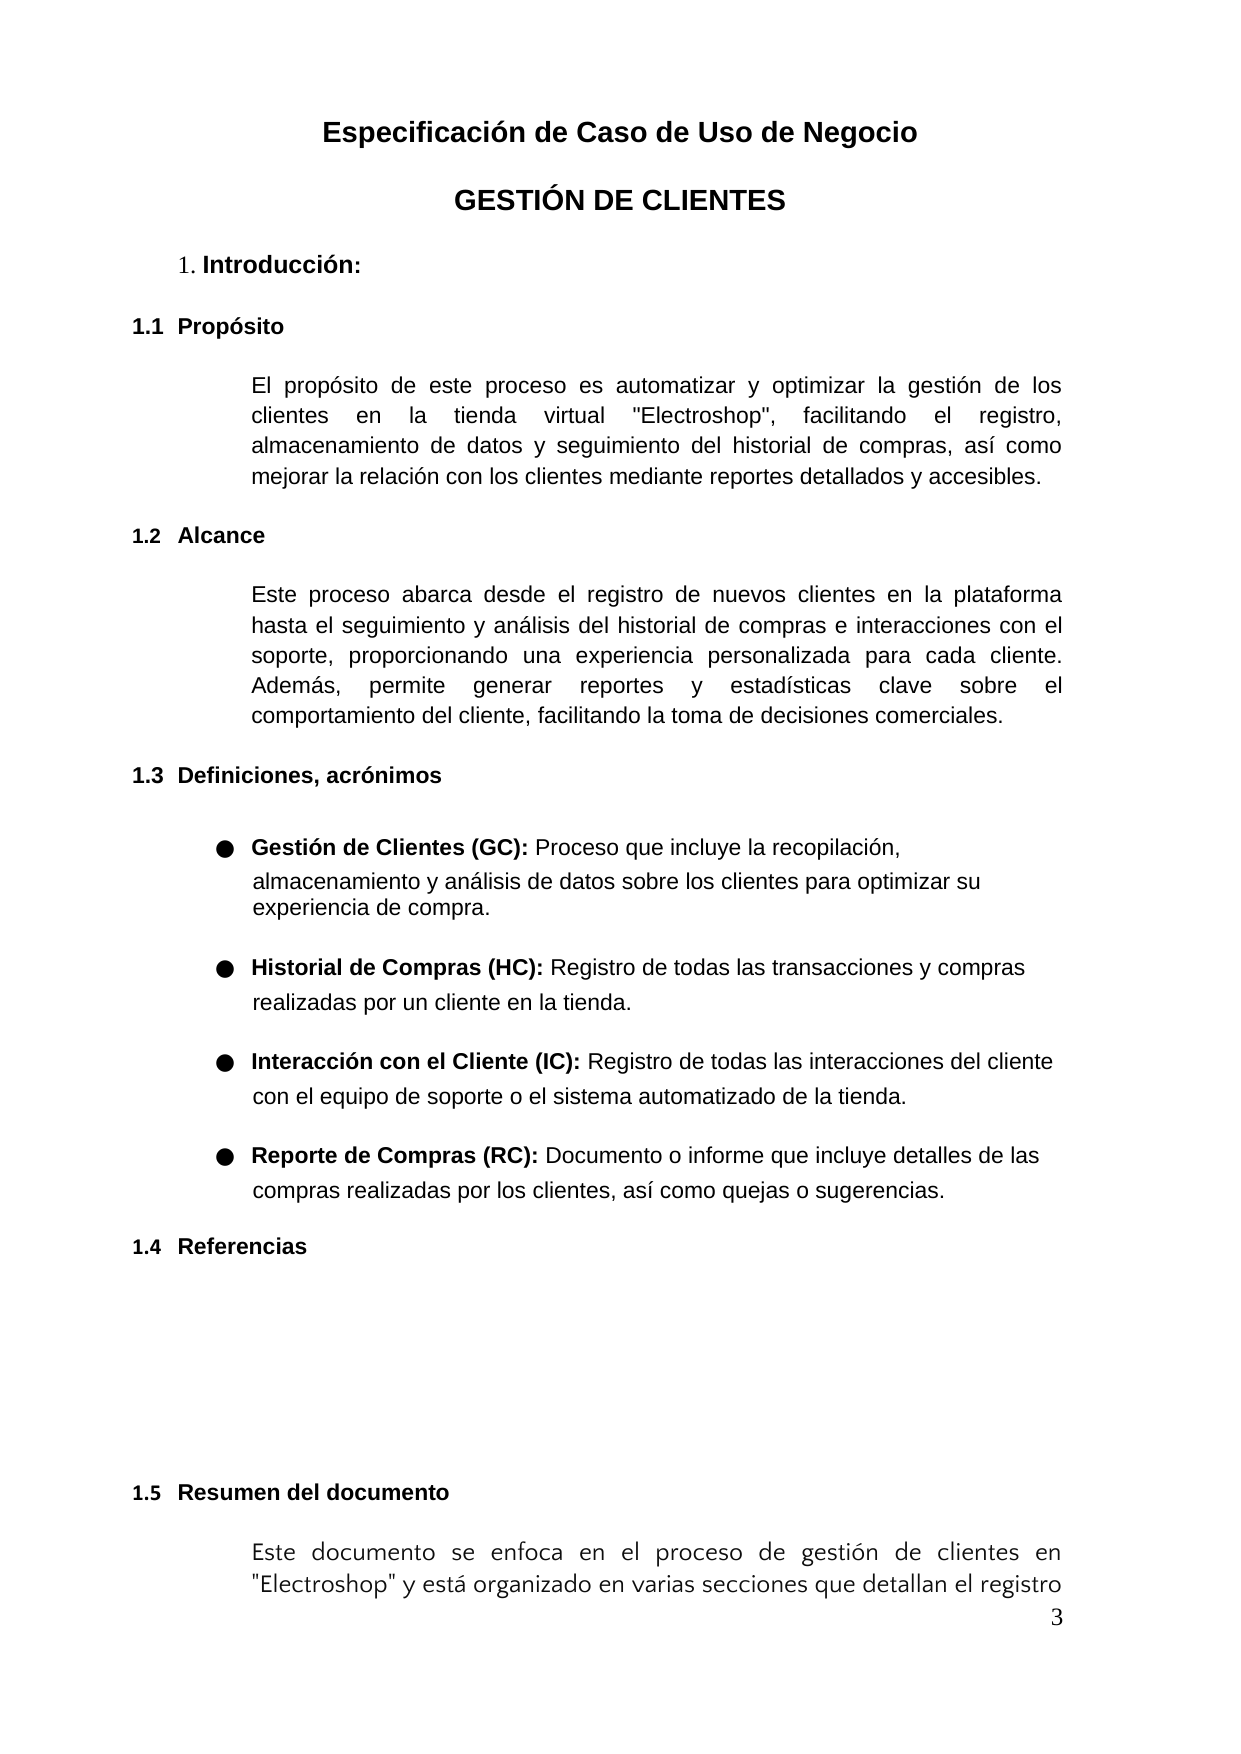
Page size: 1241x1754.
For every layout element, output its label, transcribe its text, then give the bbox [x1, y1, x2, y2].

list Referencias [132, 1232, 1063, 1260]
text Este proceso abarca desde el registro de nuevos clientes en la plataforma hasta el seguimiento y análisis del historial de compras e interacciones con el soporte, proporcionando una experiencia personalizada para cada cliente. Además, permite generar reportes y estadísticas clave sobre el comportamiento del cliente, facilitando la toma de decisiones comerciales. [251, 581, 1063, 728]
text Especificación de Caso de Uso de Negocio [177, 115, 1063, 148]
text GESTIÓN DE CLIENTES [177, 183, 1063, 216]
list Reporte de Compras (RC): Documento o informe que incluye detalles de las compras realizadas por los clientes, así como quejas o sugerencias. [215, 1130, 1063, 1203]
list Gestión de Clientes (GC): Proceso que incluye la recopilación, almacenamiento y análisis de datos sobre los clientes para optimizar su experiencia de compra. [215, 821, 1063, 921]
text El propósito de este proceso es automatizar y optimizar la gestión de los clientes en la tienda virtual "Electroshop", facilitando el registro, almacenamiento de datos y seguimiento del historial de compras, así como mejorar la relación con los clientes mediante reportes detallados y accesibles. [251, 372, 1063, 489]
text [251, 1539, 1063, 1598]
list Definiciones, acrónimos [132, 762, 1063, 788]
list Historial de Compras (HC): Registro de todas las transacciones y compras realizadas por un cliente en la tienda. [215, 941, 1063, 1015]
text 1. Introducción: [177, 250, 1063, 279]
list Interacción con el Cliente (IC): Registro de todas las interacciones del cliente con el equipo de soporte o el sistema automatizado de la tienda. [215, 1036, 1063, 1109]
list Alcance [132, 522, 1063, 548]
list Resumen del documento [132, 1478, 1063, 1506]
list Propósito [132, 313, 1063, 339]
